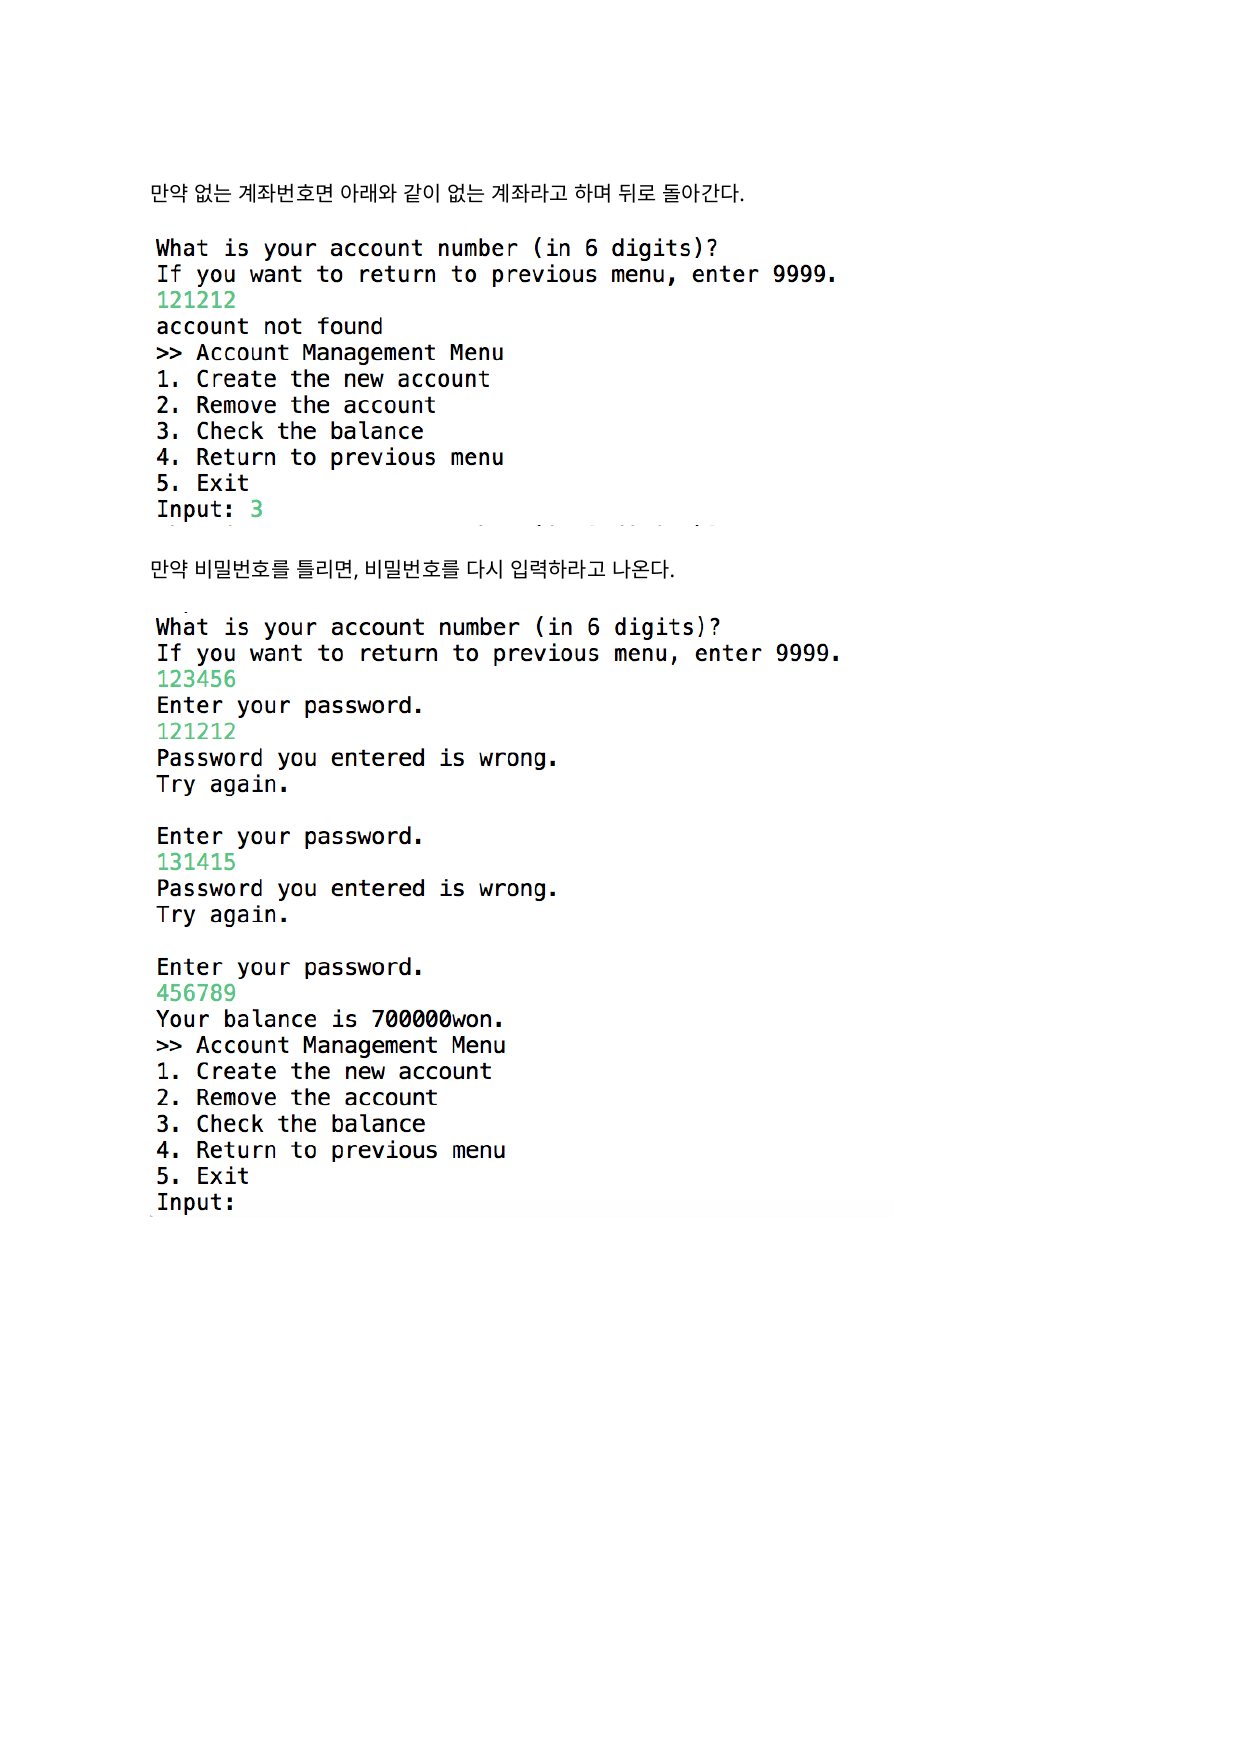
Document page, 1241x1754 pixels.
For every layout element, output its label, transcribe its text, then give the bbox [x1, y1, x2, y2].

picture [150, 612, 894, 1217]
text 만약 비밀번호를 틀리면, 비밀번호를 다시 입력하라고 나온다. [150, 554, 1090, 584]
text 만약 없는 계좌번호면 아래와 같이 없는 계좌라고 하며 뒤로 돌아간다. [150, 177, 1090, 207]
picture [150, 236, 894, 526]
